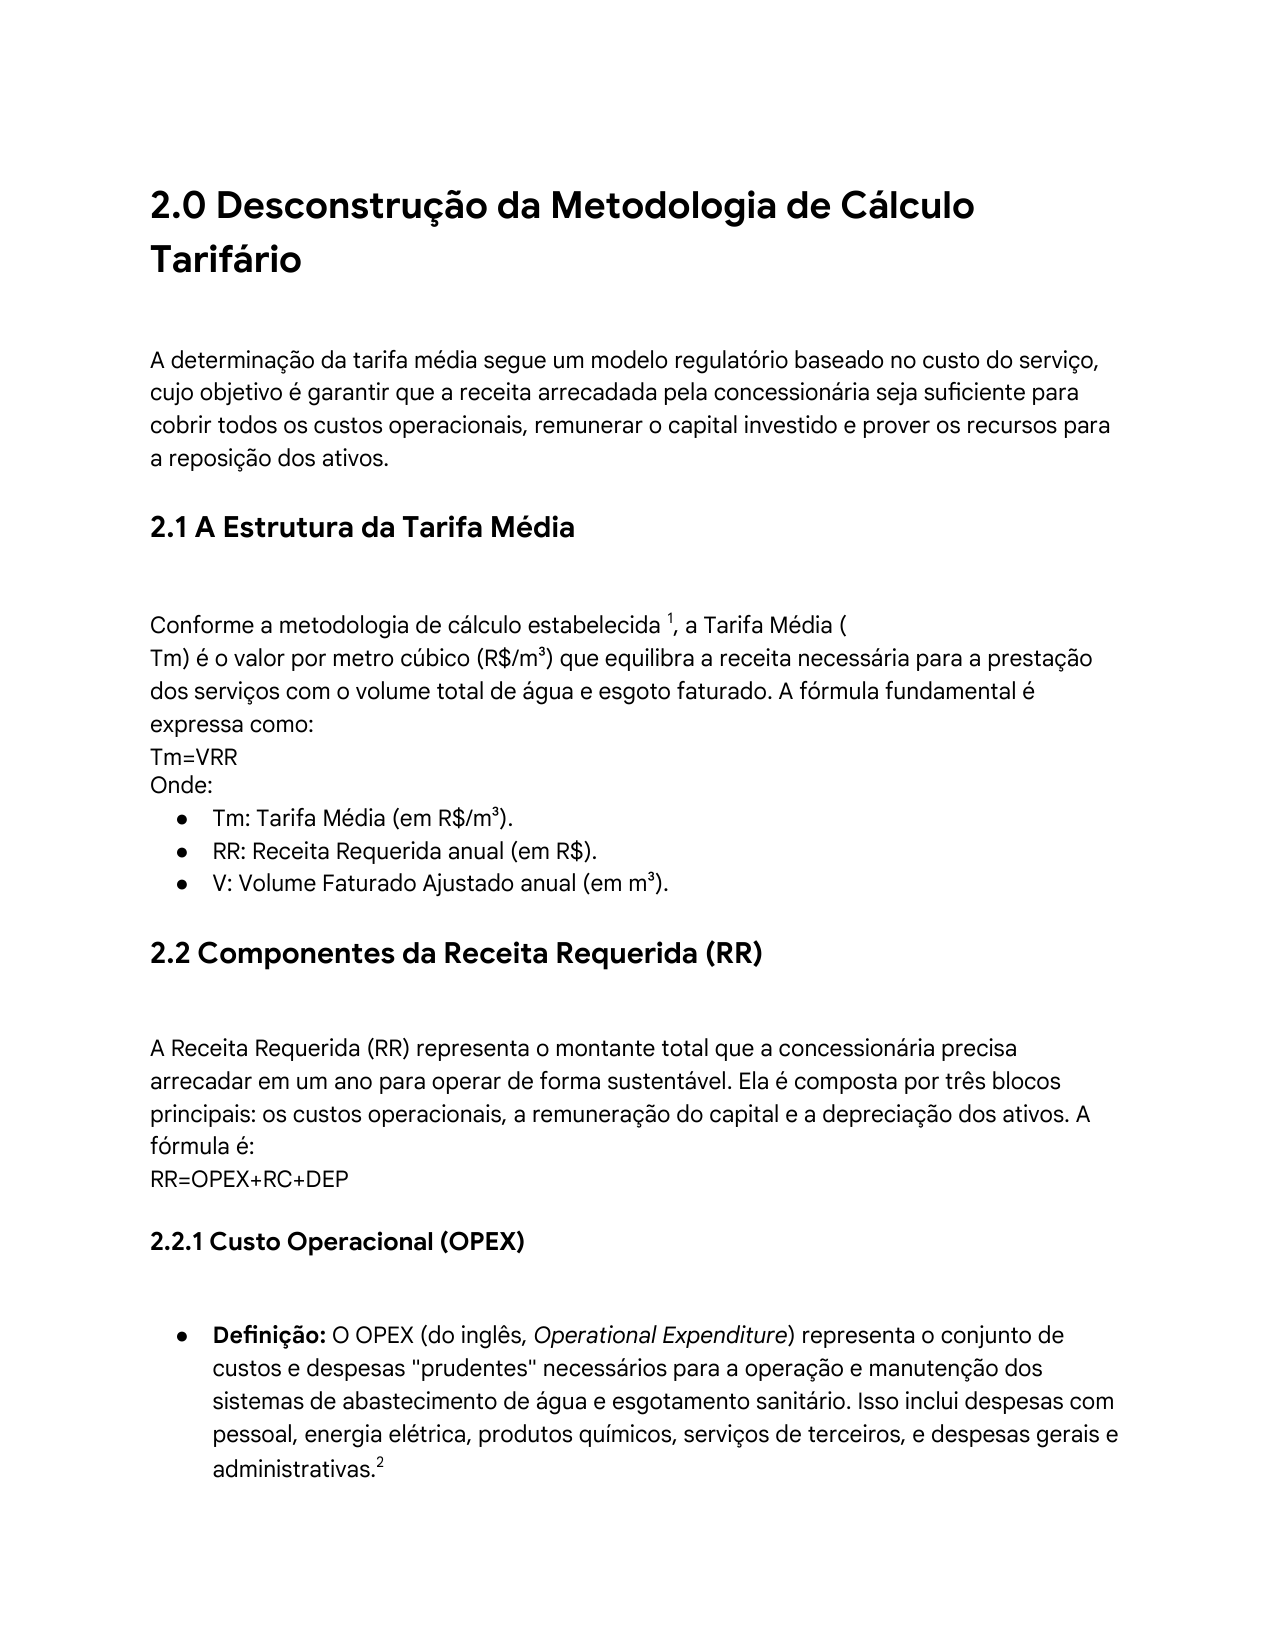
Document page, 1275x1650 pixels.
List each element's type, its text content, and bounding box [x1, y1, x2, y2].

list RR: Receita Requerida anual (em R$). [175, 837, 1125, 866]
text A determinação da tarifa média segue um modelo regulatório baseado no custo do serviço, cujo objetivo é garantir que a receita arrecadada pela concessionária seja suficiente para cobrir todos os custos operacionais, remunerar o capital investido e prover os recursos para a reposição dos ativos. [150, 346, 1125, 473]
subtitle 2.1 A Estrutura da Tarifa Média [150, 509, 1125, 546]
list V: Volume Faturado Ajustado anual (em m³). [175, 869, 1125, 898]
subtitle 2.2.1 Custo Operacional (OPEX) [150, 1227, 1125, 1258]
text Conforme a metodologia de cálculo estabelecida 1, a Tarifa Média ( [150, 609, 1125, 640]
text Tm) é o valor por metro cúbico (R$/m³) que equilibra a receita necessária para a prestação dos serviços com o volume total de água e esgoto faturado. A fórmula fundamental é expressa como: [150, 644, 1125, 739]
text A Receita Requerida (RR) representa o montante total que a concessionária precisa arrecadar em um ano para operar de forma sustentável. Ela é composta por três blocos principais: os custos operacionais, a remuneração do capital e a depreciação dos ativos. A fórmula é: [150, 1034, 1125, 1161]
text RR=OPEX+RC+DEP [150, 1165, 1125, 1194]
text Tm=VRR​ [150, 743, 1125, 771]
text Onde: [150, 771, 1125, 800]
subtitle 2.2 Componentes da Receita Requerida (RR) [150, 935, 1125, 972]
list Definição: O OPEX (do inglês, Operational Expenditure) representa o conjunto de custos e despesas "prudentes" necessários para a operação e manutenção dos sistemas de abastecimento de água e esgotamento sanitário. Isso inclui despesas com pessoal, energia elétrica, produtos químicos, serviços de terceiros, e despesas gerais e administrativas.2 [175, 1322, 1125, 1484]
subtitle 2.0 Desconstrução da Metodologia de Cálculo Tarifário [150, 183, 1125, 283]
list Tm: Tarifa Média (em R$/m³). [175, 804, 1125, 833]
